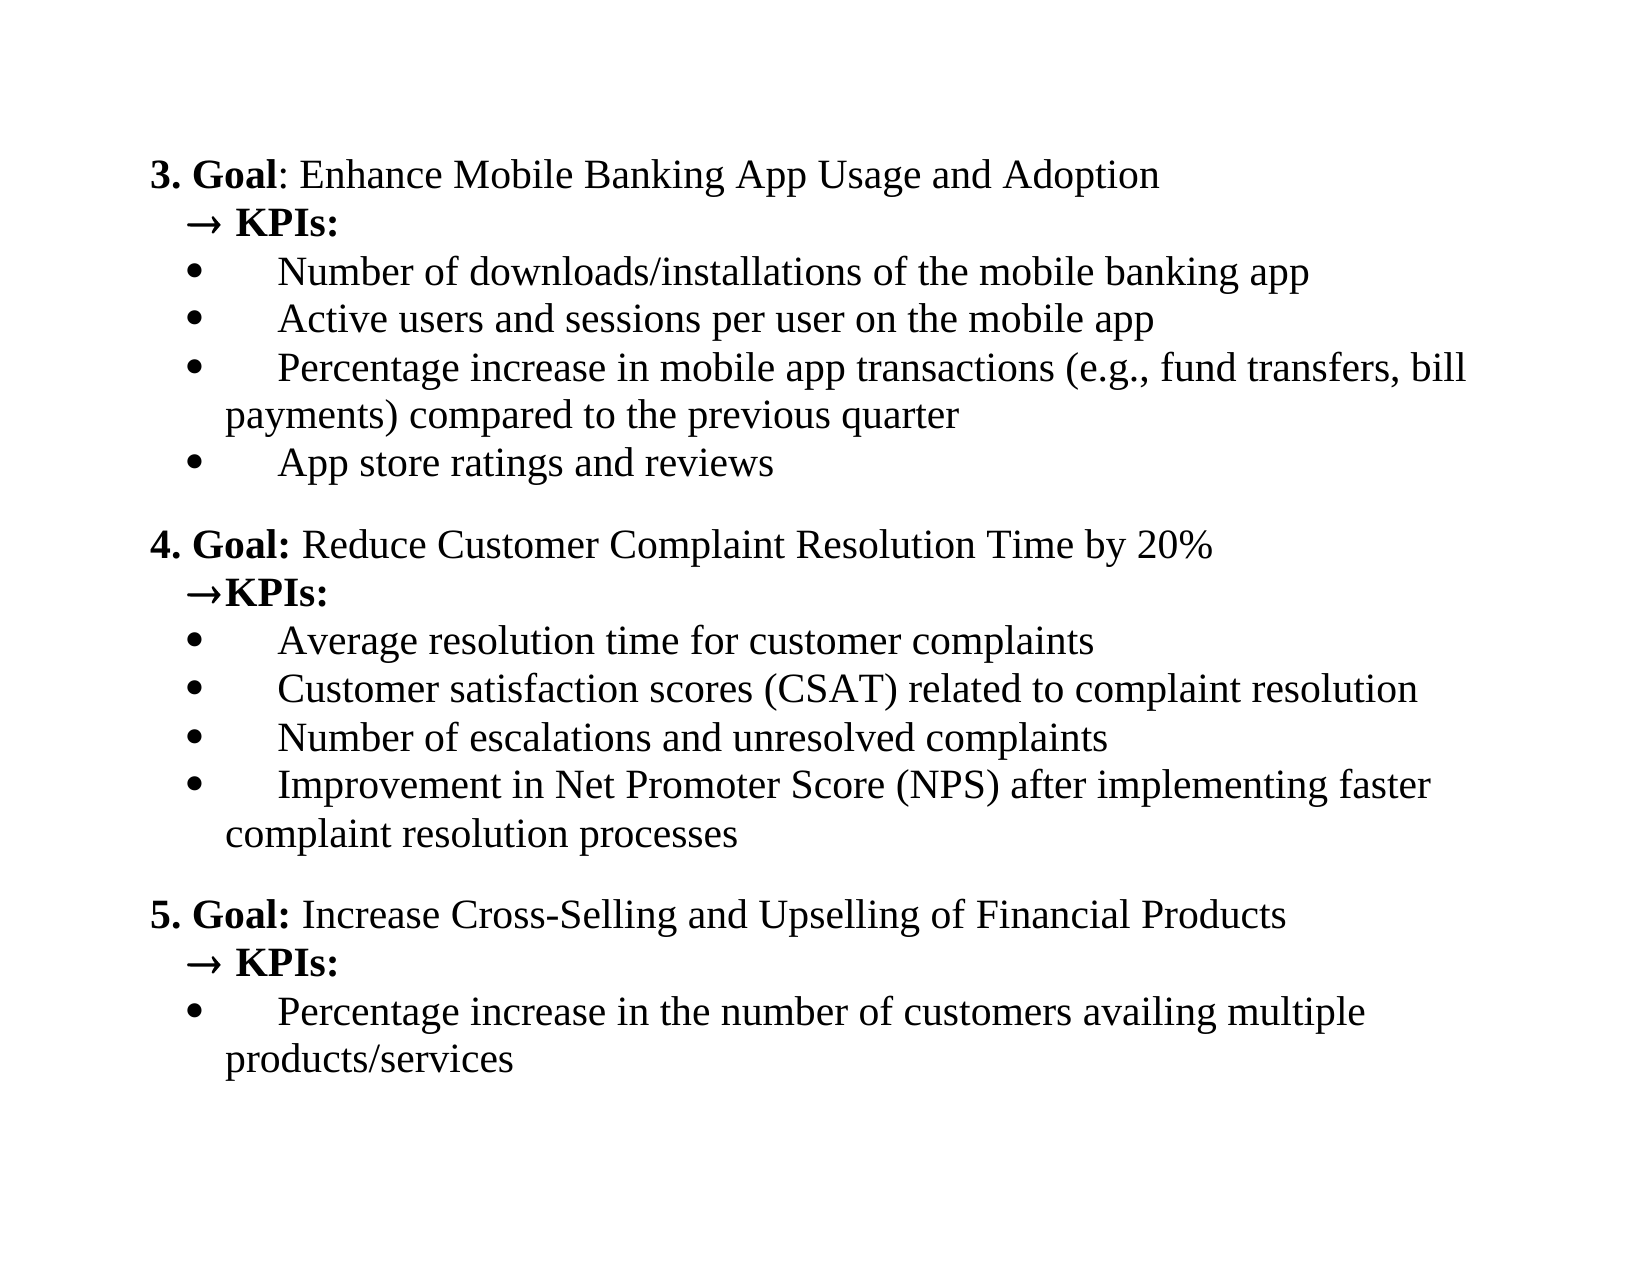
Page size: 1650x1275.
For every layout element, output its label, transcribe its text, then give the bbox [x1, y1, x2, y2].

list App store ratings and reviews [187, 438, 1500, 486]
list KPIs: [187, 198, 1500, 246]
list Average resolution time for customer complaints [187, 616, 1500, 664]
text 4. Goal: Reduce Customer Complaint Resolution Time by 20% [150, 520, 1500, 568]
list Percentage increase in mobile app transactions (e.g., fund transfers, bill payments) compared to the previous quarter [187, 342, 1500, 438]
list Improvement in Net Promoter Score (NPS) after implementing faster complaint resolution processes [187, 760, 1500, 856]
list KPIs: [187, 568, 1500, 616]
list Percentage increase in the number of customers availing multiple products/services [187, 986, 1500, 1082]
text 3. Goal: Enhance Mobile Banking App Usage and Adoption [150, 150, 1500, 198]
list KPIs: [187, 938, 1500, 986]
list Number of escalations and unresolved complaints [187, 712, 1500, 760]
list Customer satisfaction scores (CSAT) related to complaint resolution [187, 664, 1500, 712]
text 5. Goal: Increase Cross-Selling and Upselling of Financial Products [150, 890, 1500, 938]
list Number of downloads/installations of the mobile banking app [187, 246, 1500, 294]
list Active users and sessions per user on the mobile app [187, 294, 1500, 342]
